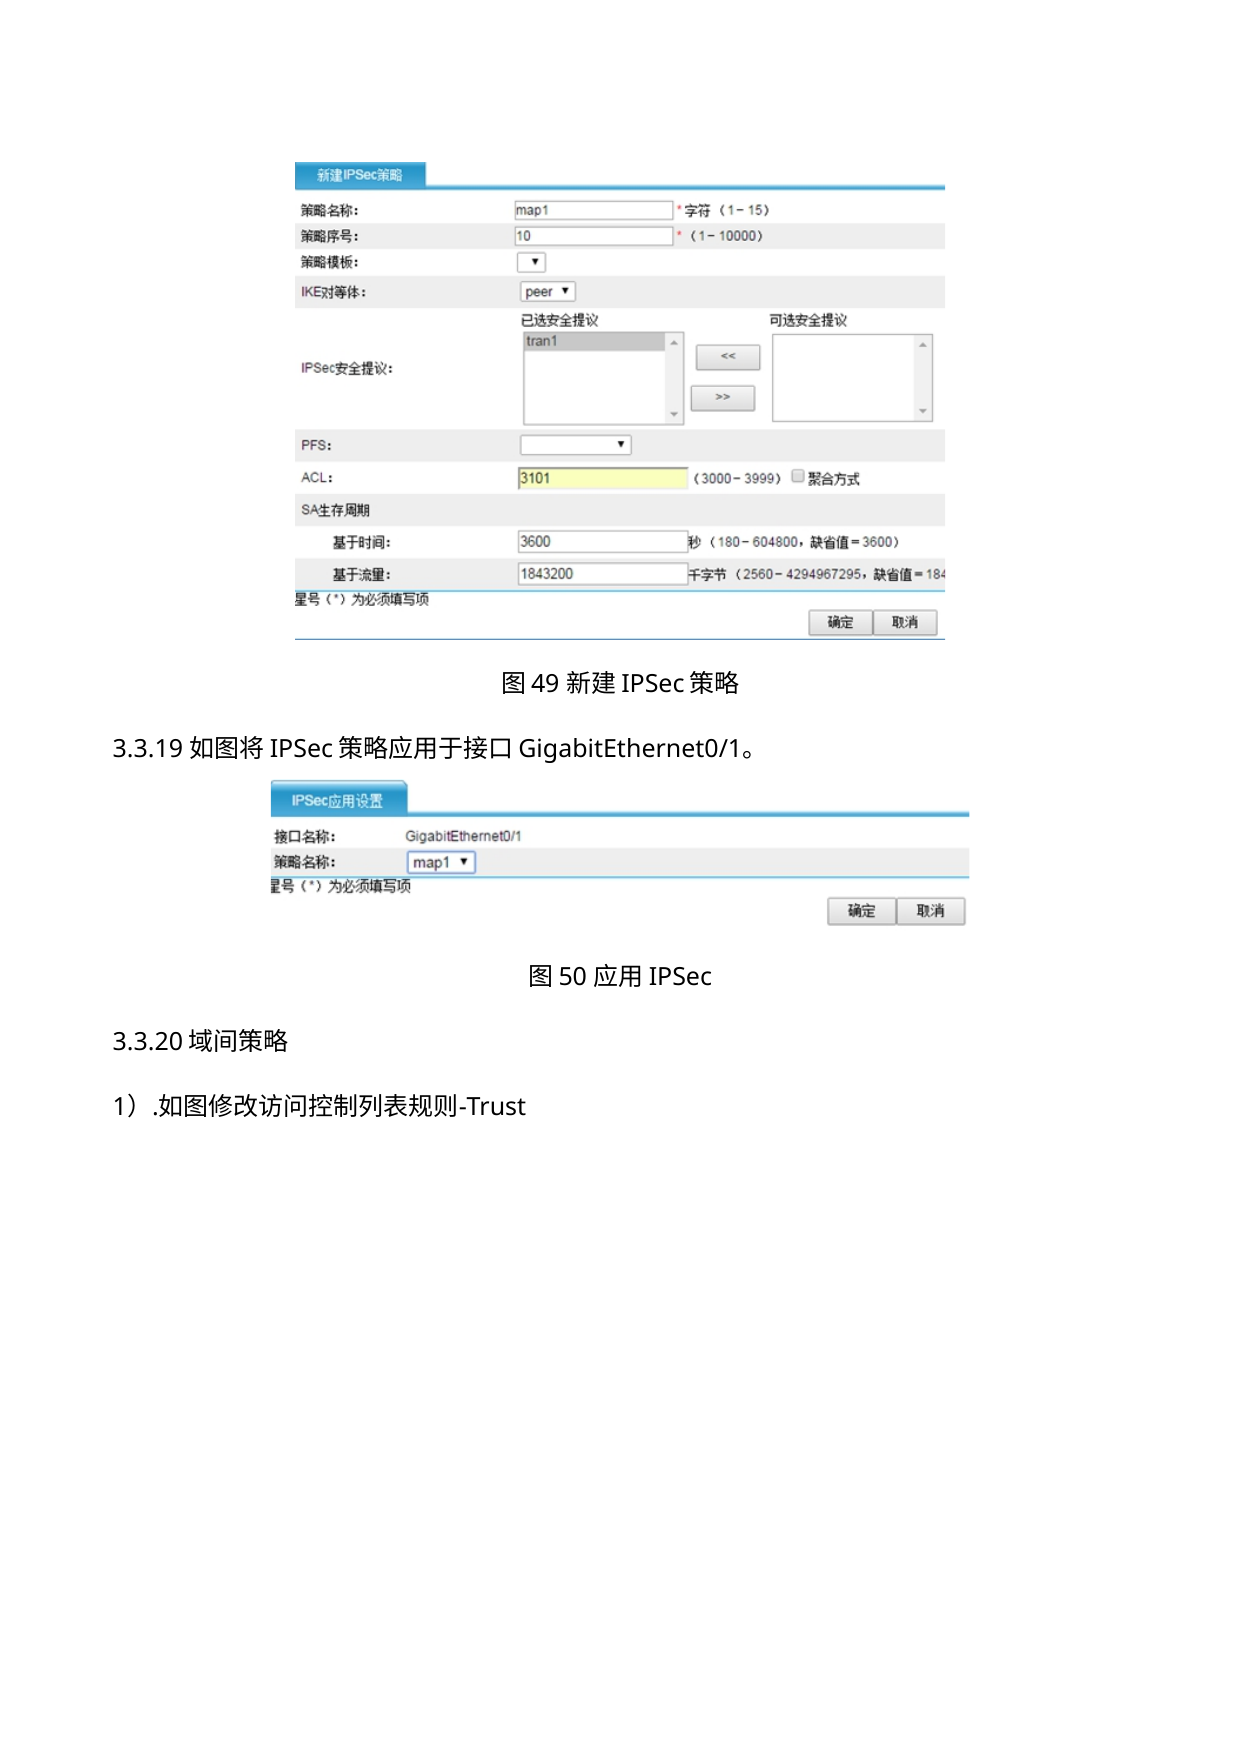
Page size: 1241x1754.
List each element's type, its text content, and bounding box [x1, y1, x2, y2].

text 1）.如图修改访问控制列表规则-Trust [112, 1072, 1128, 1137]
picture [295, 162, 946, 640]
text 图50 应用IPSec [112, 942, 1128, 1007]
text 图49 新建IPSec策略 [112, 649, 1128, 714]
text 3.3.20域间策略 [112, 1007, 1128, 1072]
text 3.3.19 如图将IPSec策略应用于接口GigabitEthernet0/1。 [112, 714, 1128, 779]
picture [270, 779, 970, 931]
